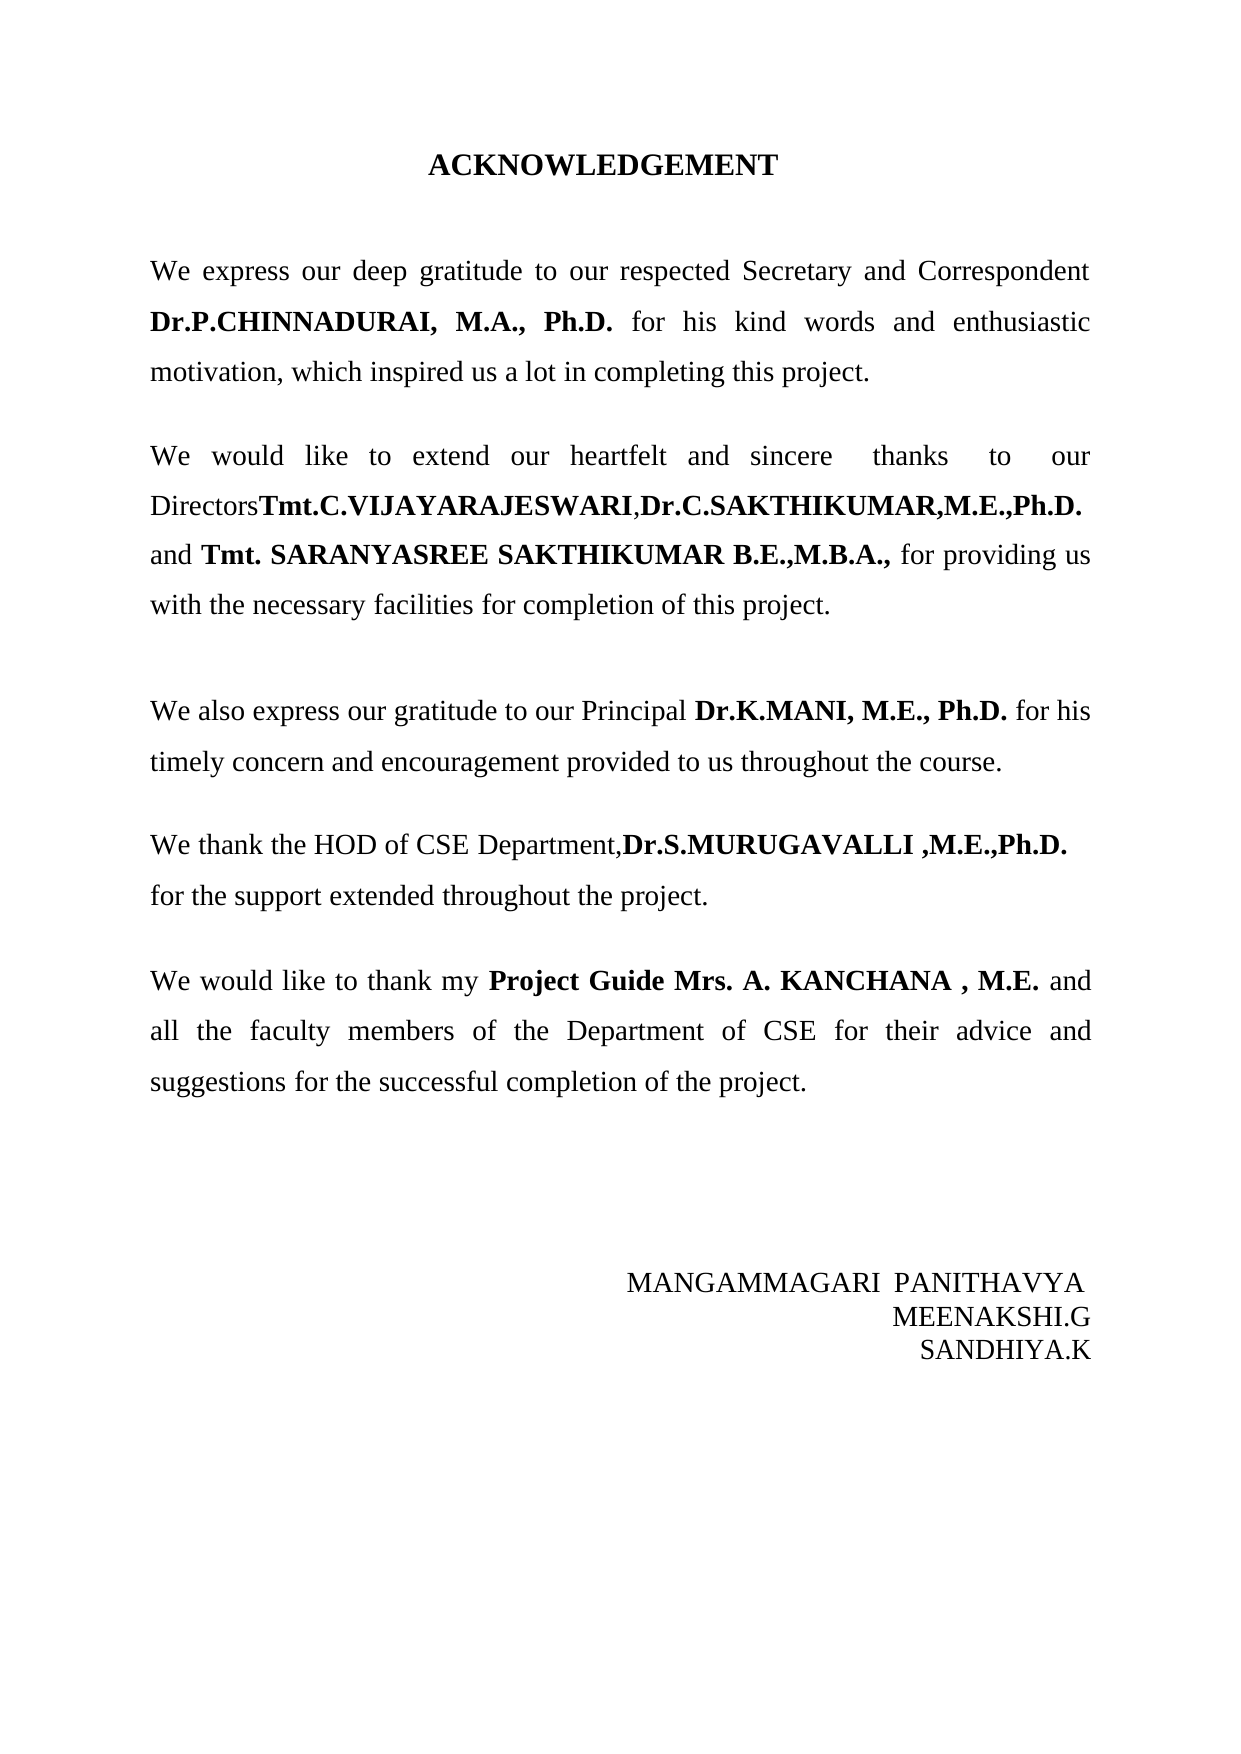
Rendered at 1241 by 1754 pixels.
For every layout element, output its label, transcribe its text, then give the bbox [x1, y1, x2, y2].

text We would like to thank my Project Guide Mrs. A. KANCHANA , M.E. and all the faculty members of the Department of CSE for their advice and suggestions for the successful completion of the project. [150, 963, 1091, 1097]
text MEENAKSHI.G SANDHIYA.K [892, 1299, 1091, 1366]
text We also express our gratitude to our Principal Dr.K.MANI, M.E., Ph.D. for his timely concern and encouragement provided to us throughout the course. [150, 693, 1091, 777]
text MANGAMMAGARI PANITHAVYA [67, 1265, 1085, 1299]
text We would like to extend our heartfelt and sincere thanks to our DirectorsTmt.C.VIJAYARAJESWARI,Dr.C.SAKTHIKUMAR,M.E.,Ph.D. and Tmt. SARANYASREE SAKTHIKUMAR B.E.,M.B.A., for providing us with the necessary facilities for completion of this project. [150, 438, 1091, 620]
text We thank the HOD of CSE Department,Dr.S.MURUGAVALLI ,M.E.,Ph.D. for the support extended throughout the project. [150, 827, 1080, 911]
text We express our deep gratitude to our respected Secretary and Correspondent Dr.P.CHINNADURAI, M.A., Ph.D. for his kind words and enthusiastic motivation, which inspired us a lot in completing this project. [150, 253, 1091, 388]
text ACKNOWLEDGEMENT [278, 146, 928, 182]
